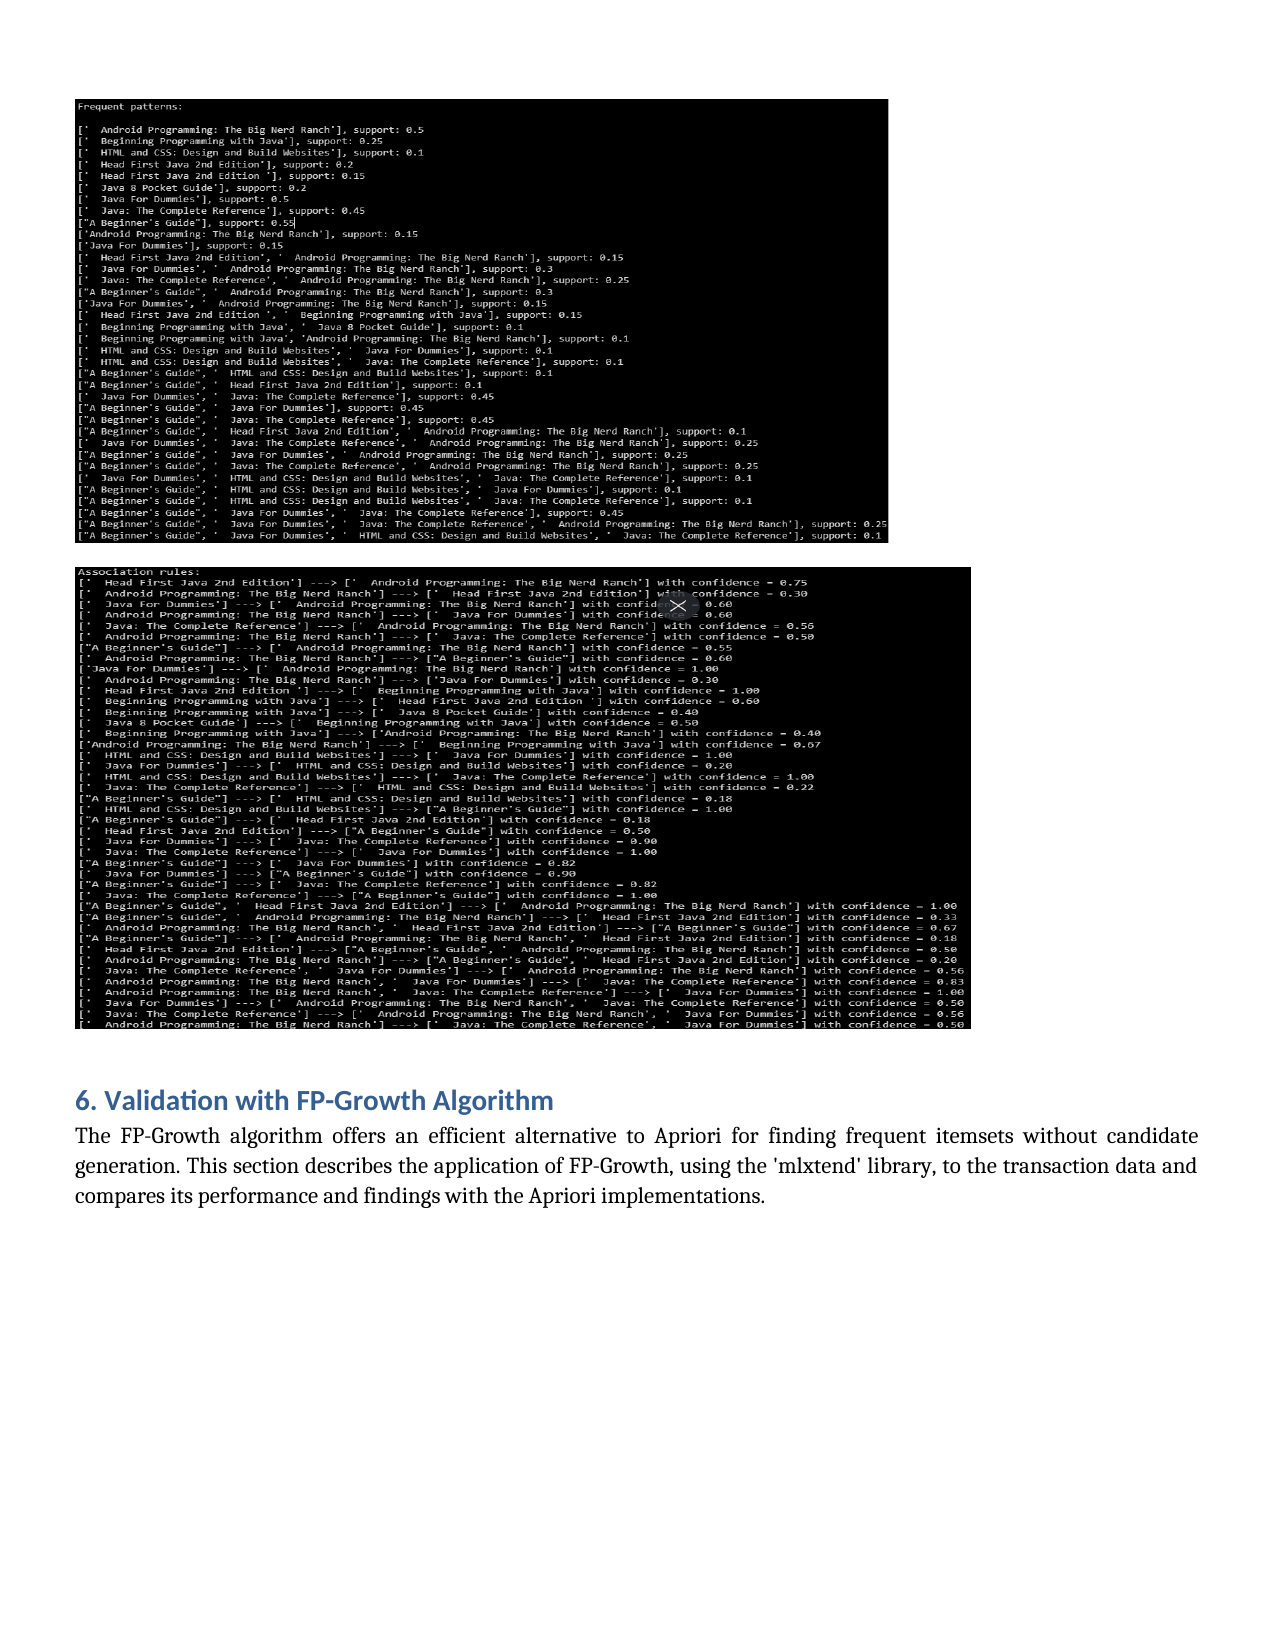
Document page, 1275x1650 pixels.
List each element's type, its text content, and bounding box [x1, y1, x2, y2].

picture [75, 99, 889, 543]
picture [75, 567, 971, 1029]
text The FP-Growth algorithm offers an efficient alternative to Apriori for finding frequent itemsets without candidate generation. This section describes the application of FP-Growth, using the 'mlxtend' library, to the transaction data and compares its performance and findings with the Apriori implementations. [75, 1123, 1200, 1210]
subtitle 6. Validation with FP-Growth Algorithm [75, 1082, 1200, 1118]
